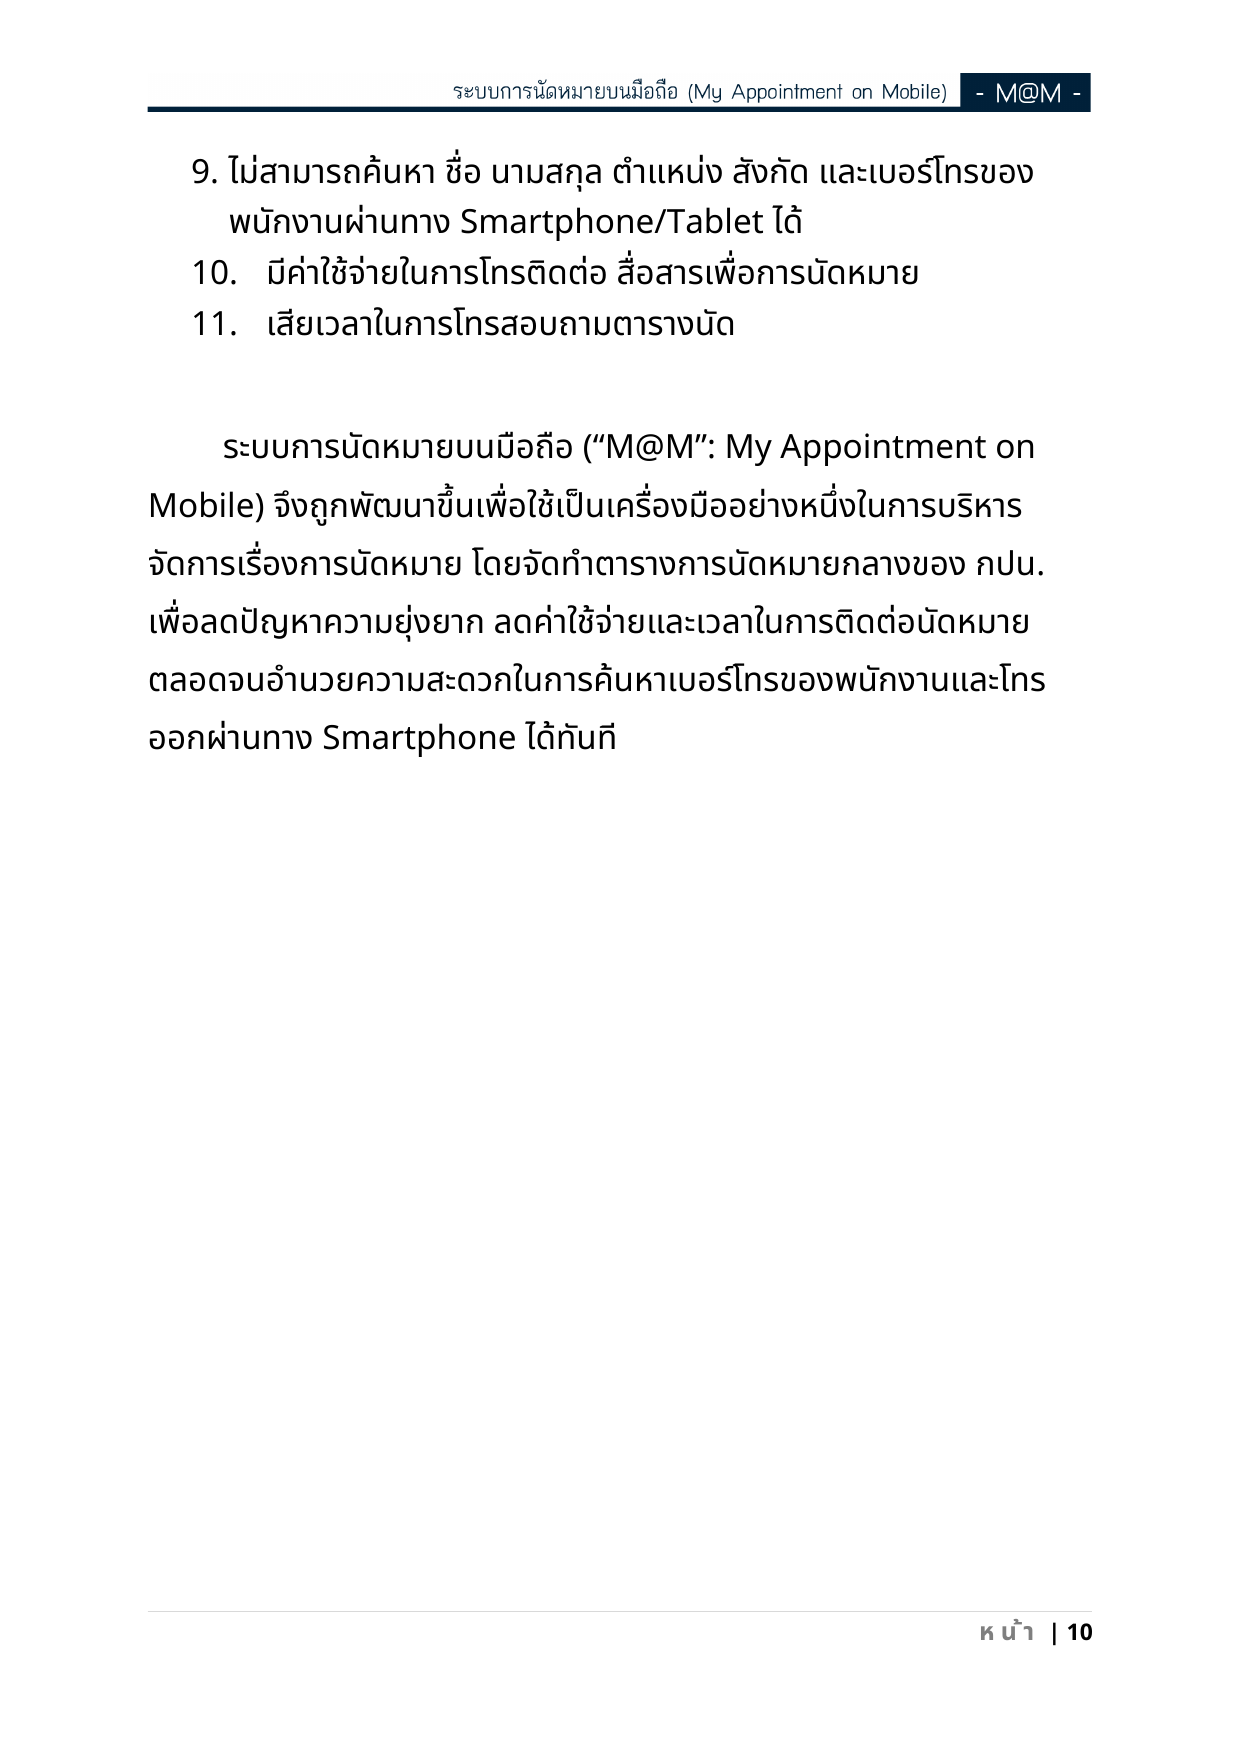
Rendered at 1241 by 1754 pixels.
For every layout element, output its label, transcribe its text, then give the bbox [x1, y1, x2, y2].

list เสียเวลาในการโทรสอบถามตารางนัด [191, 299, 1092, 350]
list มีค่าใช้จ่ายในการโทรติดต่อ สื่อสารเพื่อการนัดหมาย [191, 249, 1092, 299]
list ไม่สามารถค้นหา ชื่อ นามสกุล ตำแหน่ง สังกัด และเบอร์โทรของพนักงานผ่านทาง Smartphone/Tablet ได้ [191, 148, 1092, 249]
picture [147, 73, 1091, 112]
text ระบบการนัดหมายบนมือถือ (“M@M”: My Appointment on Mobile) จึงถูกพัฒนาขึ้นเพื่อใช้เป็นเครื่องมืออย่างหนึ่งในการบริหารจัดการเรื่องการนัดหมาย โดยจัดทำตารางการนัดหมายกลางของ กปน. เพื่อลดปัญหาความยุ่งยาก ลดค่าใช้จ่ายและเวลาในการติดต่อนัดหมาย ตลอดจนอำนวยความสะดวกในการค้นหาเบอร์โทรของพนักงานและโทรออกผ่านทาง Smartphone ได้ทันที [148, 423, 1092, 764]
